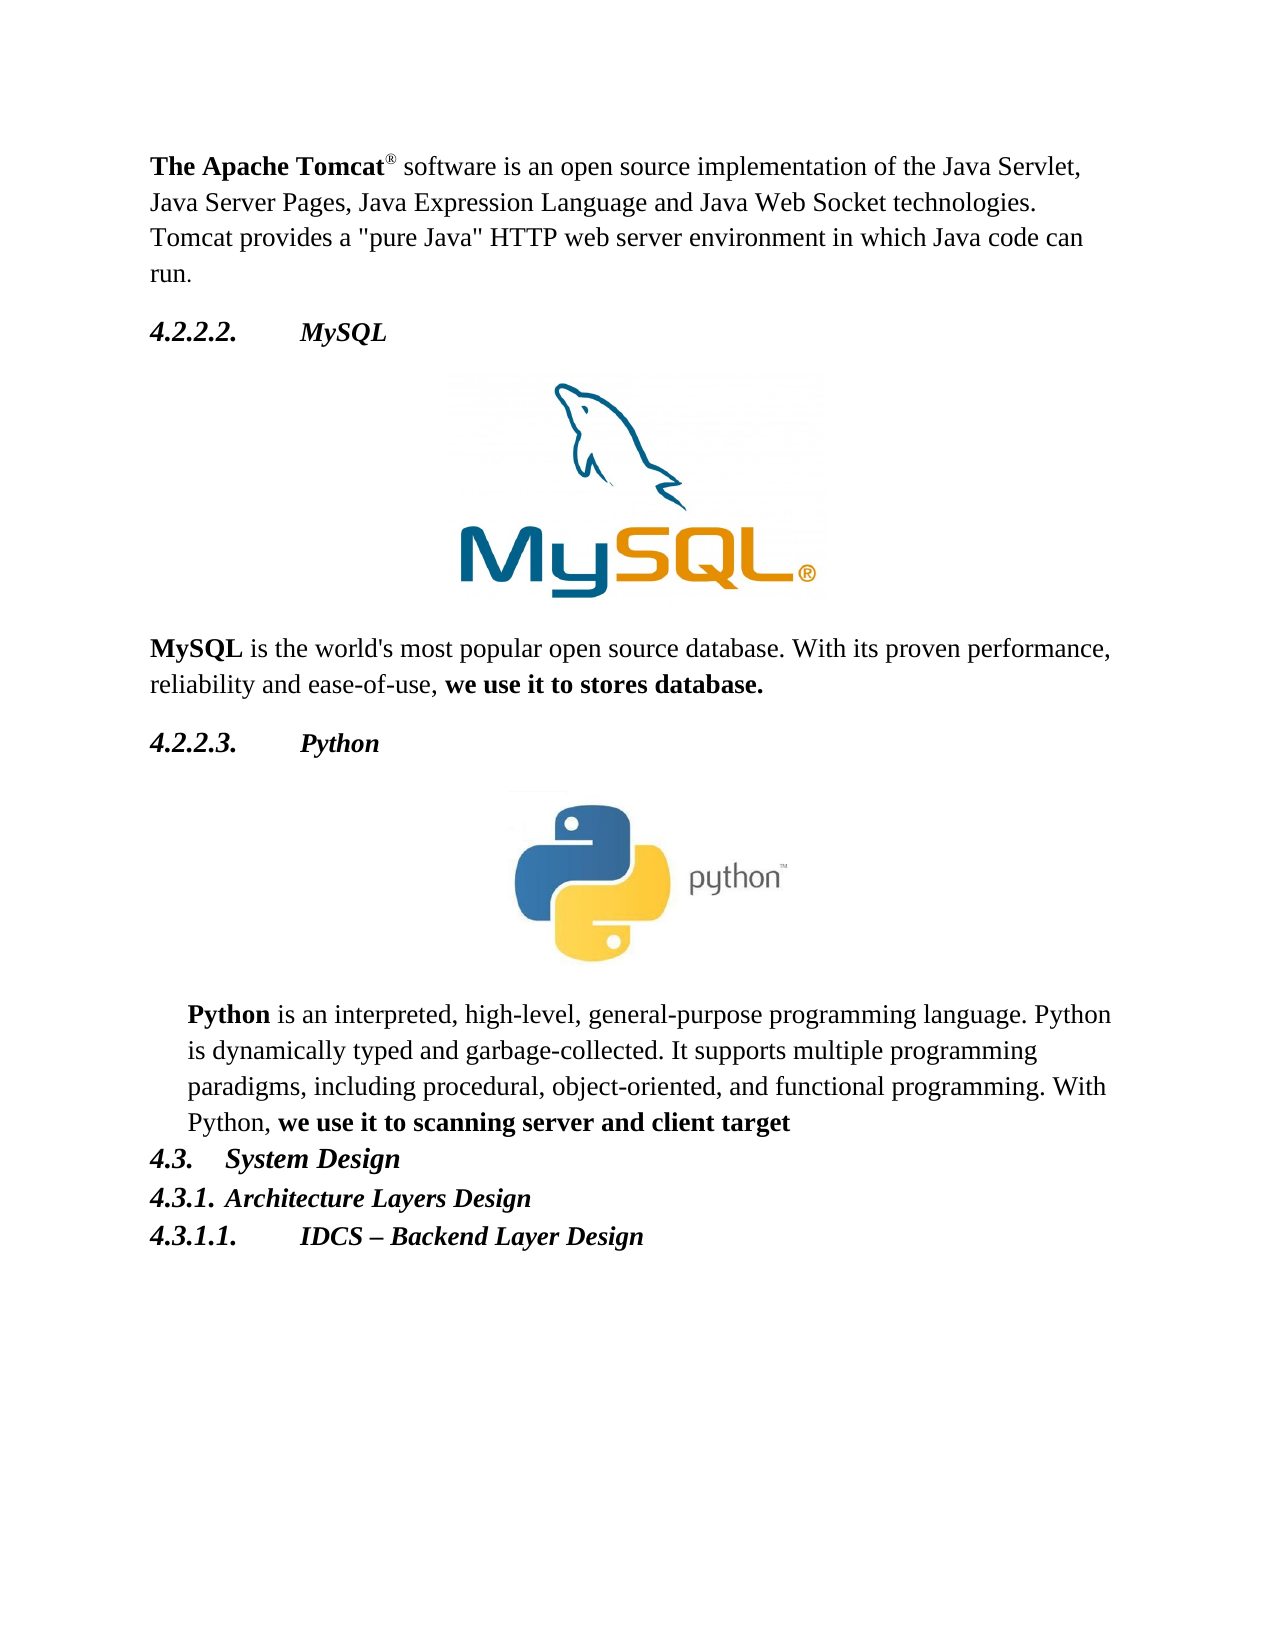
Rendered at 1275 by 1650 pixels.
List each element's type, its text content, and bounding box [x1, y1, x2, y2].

list IDCS – Backend Layer Design [150, 1218, 1125, 1252]
list MySQL [150, 314, 1125, 347]
text The Apache Tomcat® software is an open source implementation of the Java Servlet, Java Server Pages, Java Expression Language and Java Web Socket technologies. Tomcat provides a "pure Java" HTTP web server environment in which Java code can run. [150, 150, 1125, 288]
list Architecture Layers Design [150, 1180, 1125, 1213]
list System Design [150, 1141, 1125, 1175]
text MySQL is the world's most popular open source database. With its proven performance, reliability and ease-of-use, we use it to stores database. [150, 632, 1125, 699]
picture [507, 763, 805, 995]
list Python [150, 725, 1125, 758]
picture [447, 373, 828, 608]
list Python is an interpreted, high-level, general-purpose programming language. Python is dynamically typed and garbage-collected. It supports multiple programming paradigms, including procedural, object-oriented, and functional programming. With Python, we use it to scanning server and client target [187, 998, 1125, 1137]
